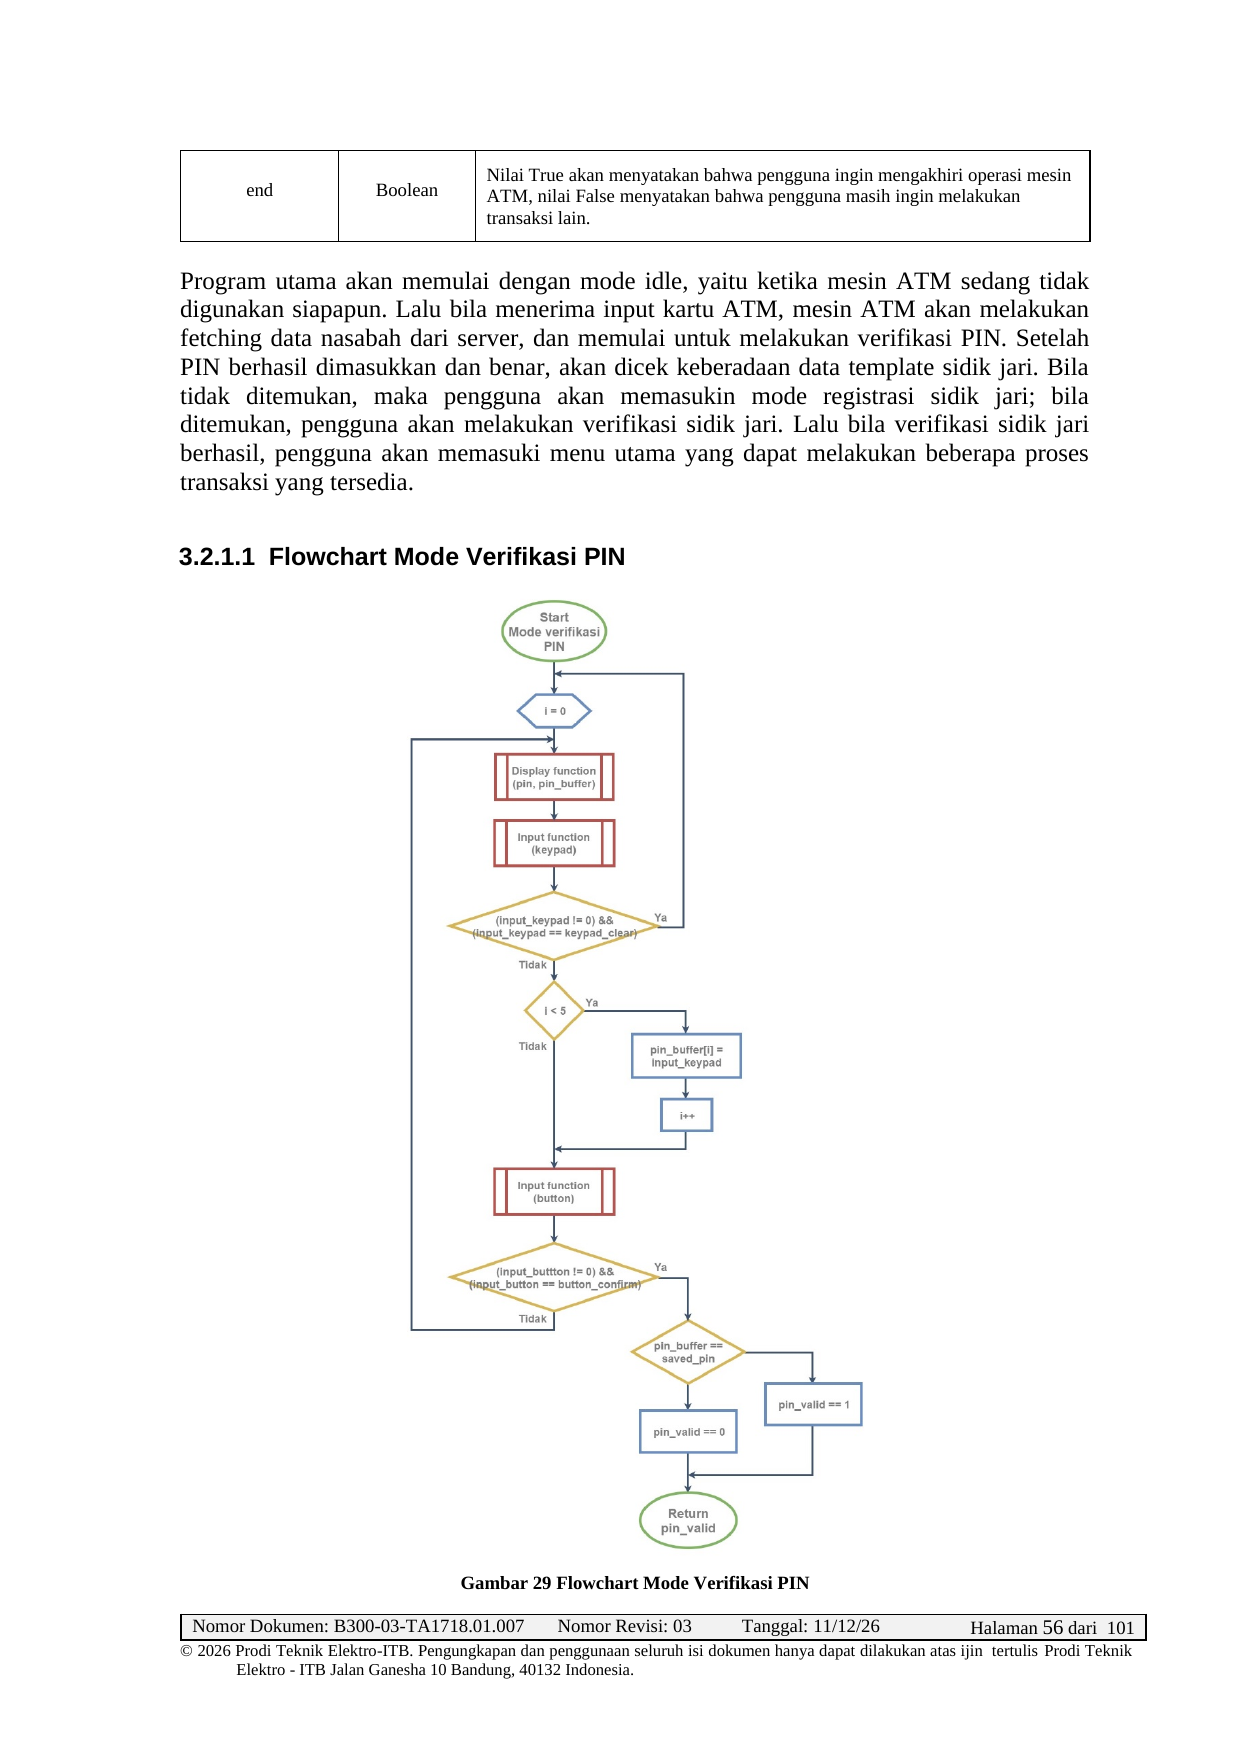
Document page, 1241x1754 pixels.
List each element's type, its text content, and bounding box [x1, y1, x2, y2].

table_cell Boolean [339, 151, 475, 241]
text Gambar 29 Flowchart Mode Verifikasi PIN [180, 1572, 1090, 1593]
text Program utama akan memulai dengan mode idle, yaitu ketika mesin ATM sedang tidak digunakan siapapun. Lalu bila menerima input kartu ATM, mesin ATM akan melakukan fetching data nasabah dari server, dan memulai untuk melakukan verifikasi PIN. Setelah PIN berhasil dimasukkan dan benar, akan dicek keberadaan data template sidik jari. Bila tidak ditemukan, maka pengguna akan memasukin mode registrasi sidik jari; bila ditemukan, pengguna akan melakukan verifikasi sidik jari. Lalu bila verifikasi sidik jari berhasil, pengguna akan memasuki menu utama yang dapat melakukan beberapa proses transaksi yang tersedia. [180, 266, 1090, 496]
picture [385, 577, 886, 1572]
table_cell end [181, 151, 338, 241]
table_cell Nilai True akan menyatakan bahwa pengguna ingin mengakhiri operasi mesin ATM, nilai False menyatakan bahwa pengguna masih ingin melakukan transaksi lain. [476, 151, 1089, 241]
subtitle Flowchart Mode Verifikasi PIN [179, 542, 1090, 571]
